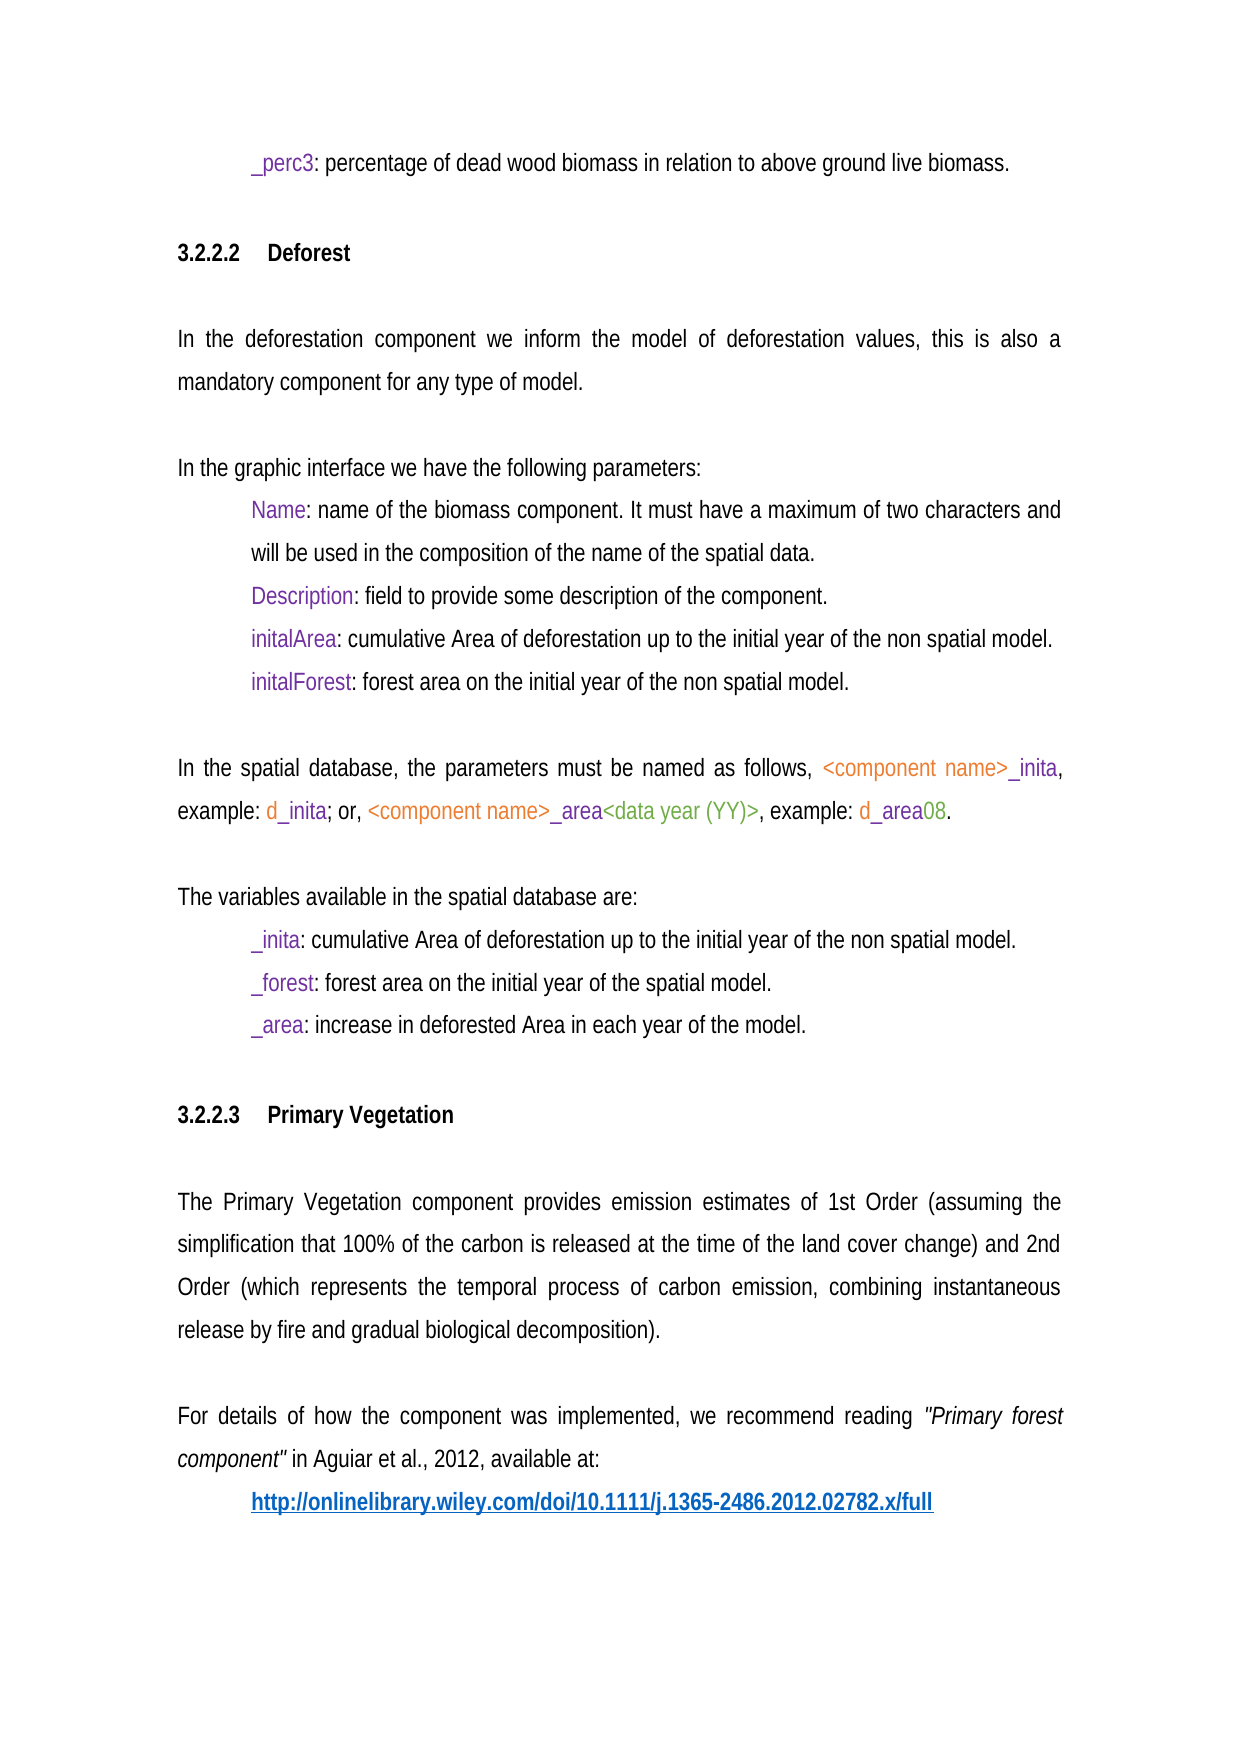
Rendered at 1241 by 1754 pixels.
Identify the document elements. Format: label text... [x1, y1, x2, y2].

text In the deforestation component we inform the model of deforestation values, this is also a mandatory component for any type of model. [177, 324, 1063, 395]
text initalForest: forest area on the initial year of the non spatial model. [251, 667, 1063, 696]
text Name: name of the biomass component. It must have a maximum of two characters and will be used in the composition of the name of the spatial data. [251, 495, 1063, 567]
subtitle Deforest [177, 238, 1063, 266]
subtitle Primary Vegetation [177, 1100, 1063, 1129]
text initalArea: cumulative Area of deforestation up to the initial year of the non spatial model. [251, 624, 1063, 653]
text _perc3: percentage of dead wood biomass in relation to above ground live biomass. [251, 148, 1063, 176]
text _area: increase in deforested Area in each year of the model. [251, 1010, 1063, 1039]
text _inita: cumulative Area of deforestation up to the initial year of the non spatial model. [251, 924, 1063, 953]
text The variables available in the spatial database are: [177, 882, 1063, 910]
text The Primary Vegetation component provides emission estimates of 1st Order (assuming the simplification that 100% of the carbon is released at the time of the land cover change) and 2nd Order (which represents the temporal process of carbon emission, combining instantaneous release by fire and gradual biological decomposition). [177, 1186, 1063, 1344]
text For details of how the component was implemented, we recommend reading "Primary forest component" in Aguiar et al., 2012, available at: [177, 1401, 1063, 1473]
text Description: field to provide some description of the component. [251, 581, 1063, 610]
text http://onlinelibrary.wiley.com/doi/10.1111/j.1365-2486.2012.02782.x/full [251, 1487, 1063, 1516]
text In the graphic interface we have the following parameters: [177, 452, 1063, 481]
text _forest: forest area on the initial year of the spatial model. [251, 967, 1063, 996]
text In the spatial database, the parameters must be named as follows, <component name>_inita, example: d_inita; or, <component name>_area<data year (YY)>, example: d_area08. [177, 753, 1063, 824]
